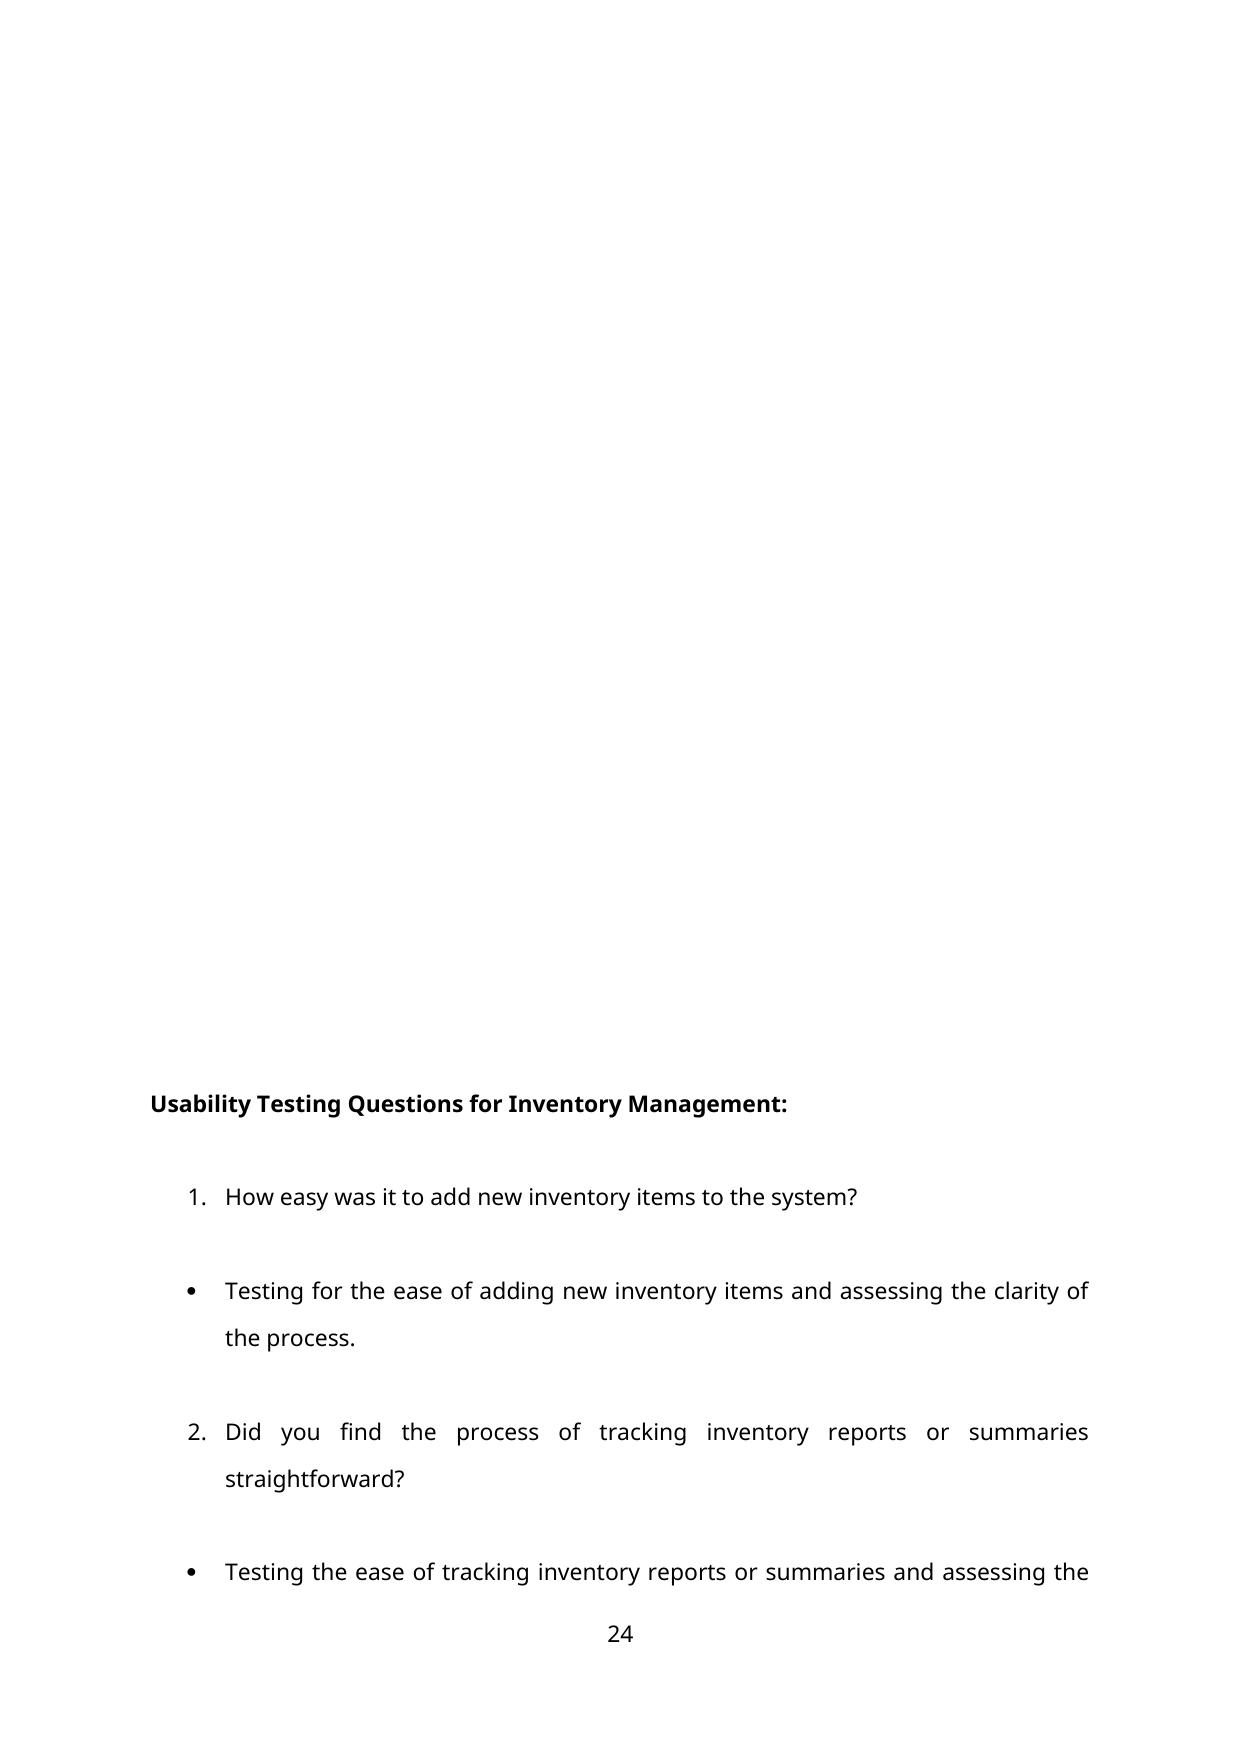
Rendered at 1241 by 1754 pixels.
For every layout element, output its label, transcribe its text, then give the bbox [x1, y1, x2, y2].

list Did you find the process of tracking inventory reports or summaries straightforward? [187, 1416, 1090, 1494]
text Usability Testing Questions for Inventory Management: [150, 1087, 1090, 1119]
list Testing for the ease of adding new inventory items and assessing the clarity of the process. [187, 1275, 1090, 1353]
list How easy was it to add new inventory items to the system? [187, 1181, 1090, 1212]
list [187, 1556, 1090, 1587]
